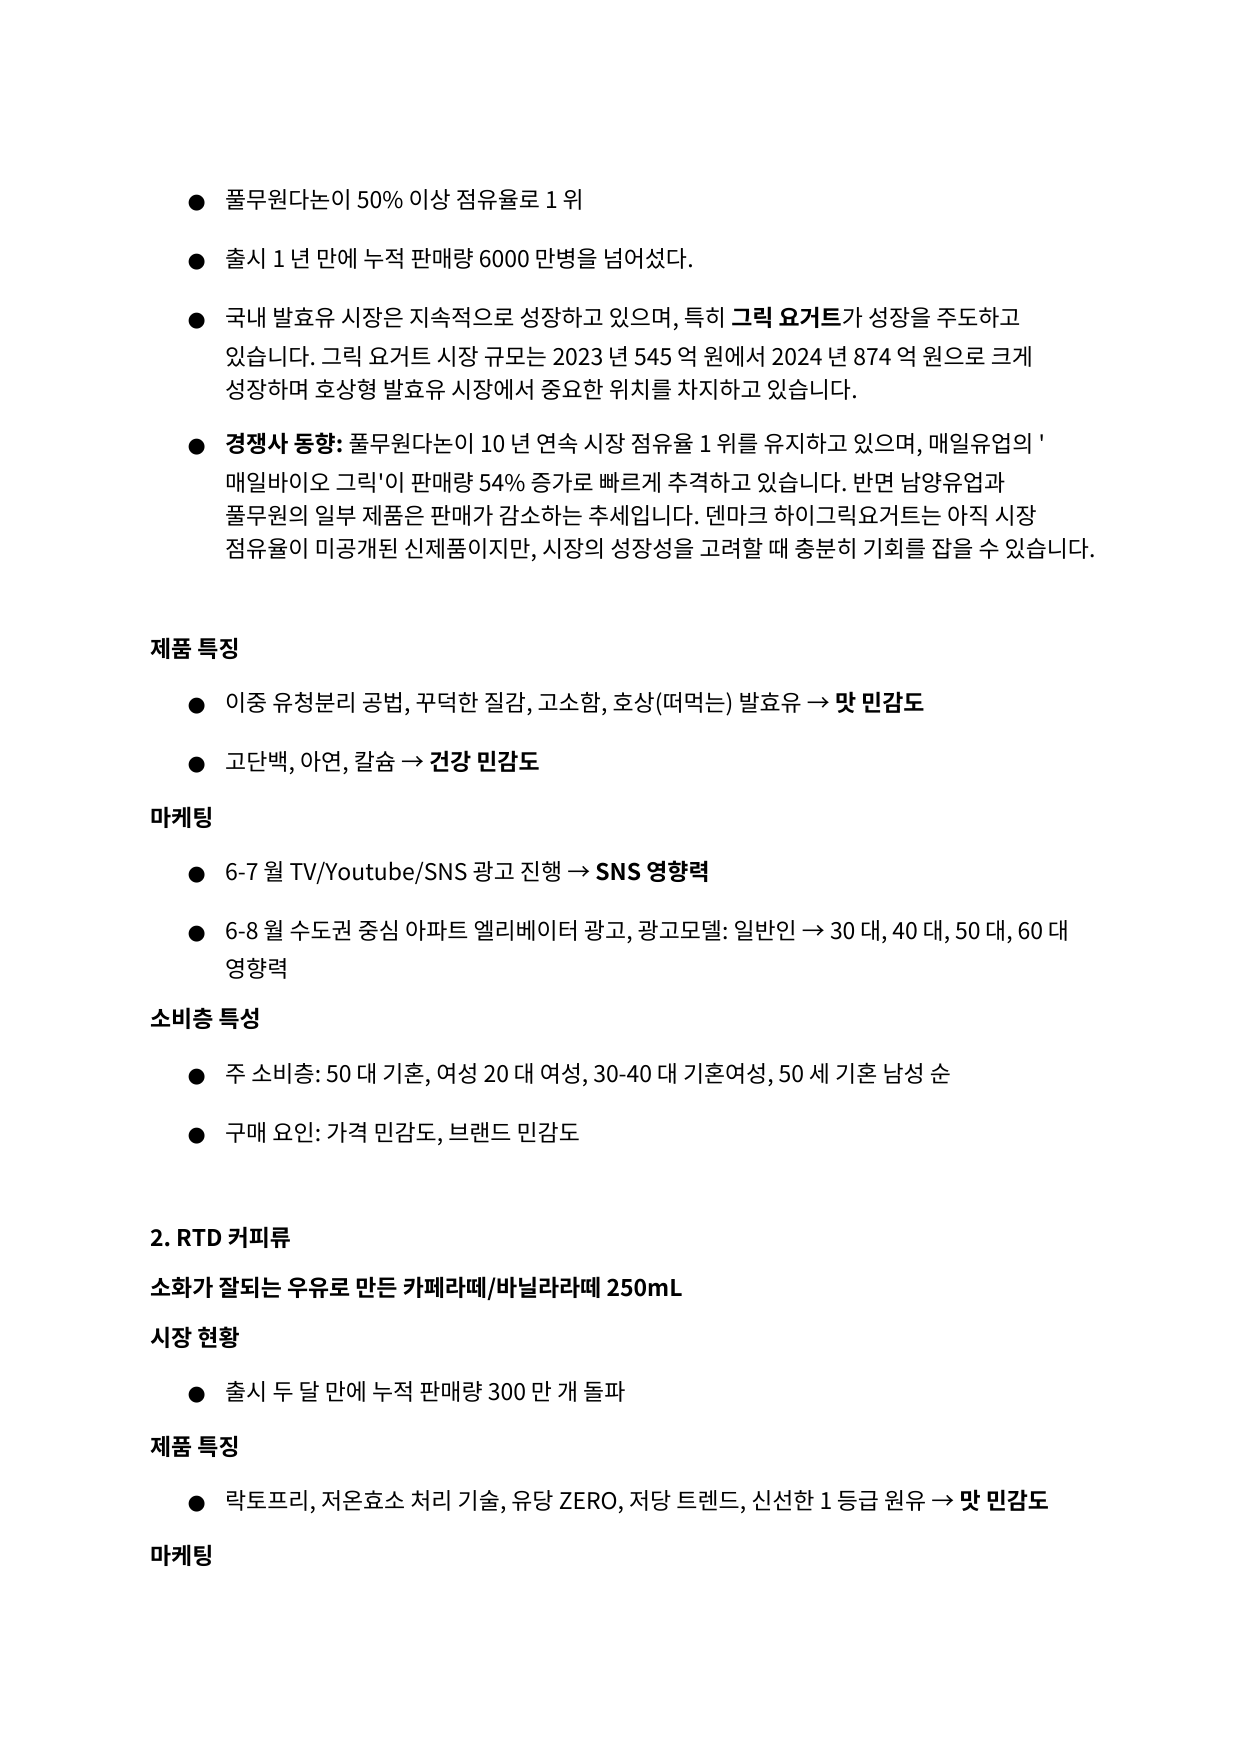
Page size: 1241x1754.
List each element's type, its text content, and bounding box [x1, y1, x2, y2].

text 마케팅 [150, 799, 1090, 833]
list 주 소비층: 50대 기혼, 여성 20대 여성, 30-40대 기혼여성, 50세 기혼 남성 순 [187, 1051, 1090, 1094]
list 국내 발효유 시장은 지속적으로 성장하고 있으며, 특히 그릭 요거트가 성장을 주도하고 있습니다. 그릭 요거트 시장 규모는 2023년 545억 원에서 2024년 874억 원으로 크게 성장하며 호상형 발효유 시장에서 중요한 위치를 차지하고 있습니다. [187, 296, 1090, 405]
list 출시 1년 만에 누적 판매량 6000만병을 넘어섰다. [187, 237, 1090, 279]
text 소화가 잘되는 우유로 만든 카페라떼/바닐라라떼 250mL [150, 1270, 1090, 1303]
list 6-8월 수도권 중심 아파트 엘리베이터 광고, 광고모델: 일반인 → 30대, 40대, 50대, 60대 영향력 [187, 909, 1090, 984]
list 고단백, 아연, 칼슘 → 건강 민감도 [187, 740, 1090, 783]
text 제품 특징 [150, 1429, 1090, 1462]
list 6-7월 TV/Youtube/SNS 광고 진행 → SNS 영향력 [187, 849, 1090, 892]
list 풀무원다논이 50% 이상 점유율로 1위 [187, 177, 1090, 220]
list 출시 두 달 만에 누적 판매량 300만 개 돌파 [187, 1369, 1090, 1412]
text 마케팅 [150, 1538, 1090, 1571]
text 제품 특징 [150, 631, 1090, 664]
list 구매 요인: 가격 민감도, 브랜드 민감도 [187, 1111, 1090, 1153]
text 소비층 특성 [150, 1001, 1090, 1034]
text 시장 현황 [150, 1319, 1090, 1353]
list 이중 유청분리 공법, 꾸덕한 질감, 고소함, 호상(떠먹는) 발효유 → 맛 민감도 [187, 681, 1090, 723]
list 경쟁사 동향: 풀무원다논이 10년 연속 시장 점유율 1위를 유지하고 있으며, 매일유업의 '매일바이오 그릭'이 판매량 54% 증가로 빠르게 추격하고 있습니다. 반면 남양유업과 풀무원의 일부 제품은 판매가 감소하는 추세입니다. 덴마크 하이그릭요거트는 아직 시장 점유율이 미공개된 신제품이지만, 시장의 성장성을 고려할 때 충분히 기회를 잡을 수 있습니다. [187, 422, 1090, 564]
text 2. RTD 커피류 [150, 1220, 1090, 1253]
list 락토프리, 저온효소 처리 기술, 유당 ZERO, 저당 트렌드, 신선한 1등급 원유 → 맛 민감도 [187, 1479, 1090, 1521]
